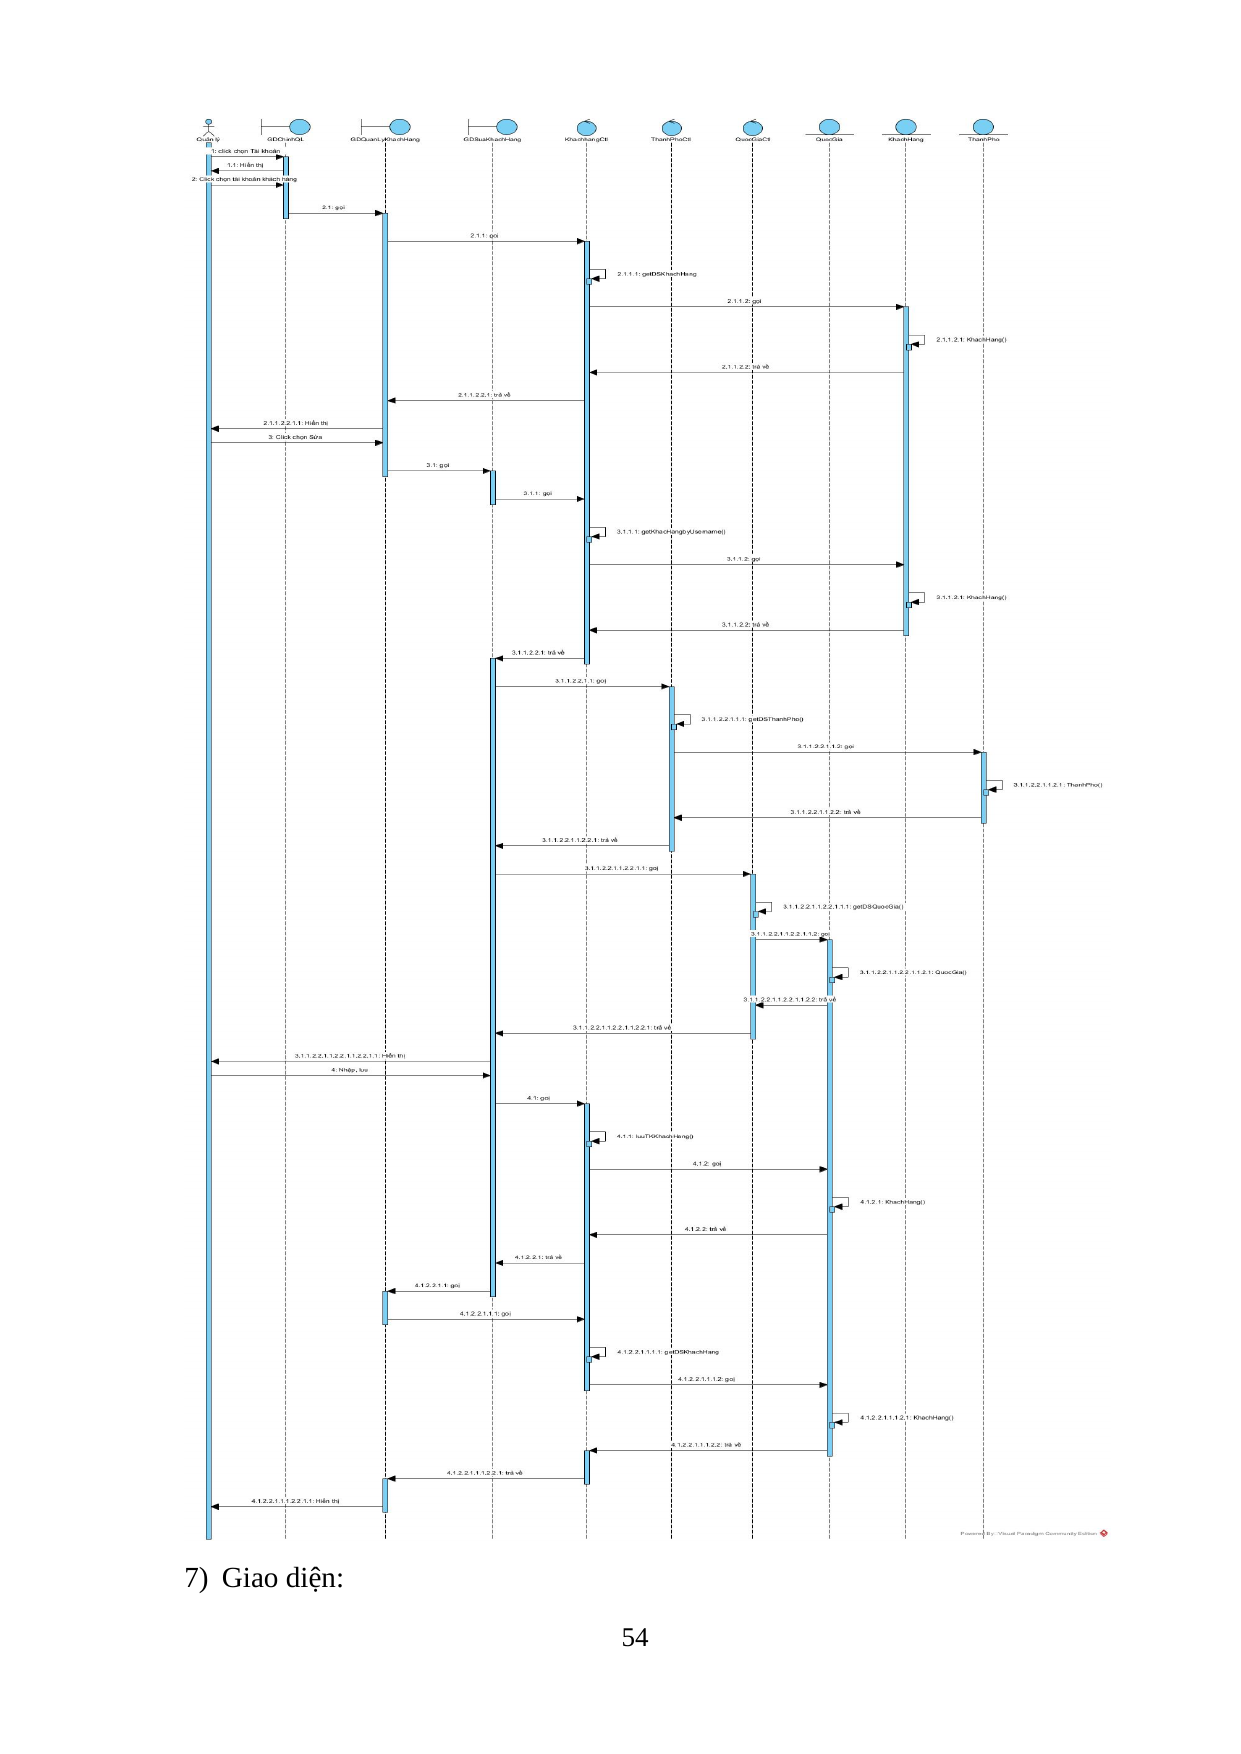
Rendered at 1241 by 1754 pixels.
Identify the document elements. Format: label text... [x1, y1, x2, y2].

list Giao diện: [184, 1560, 1122, 1593]
picture [184, 118, 1111, 1541]
